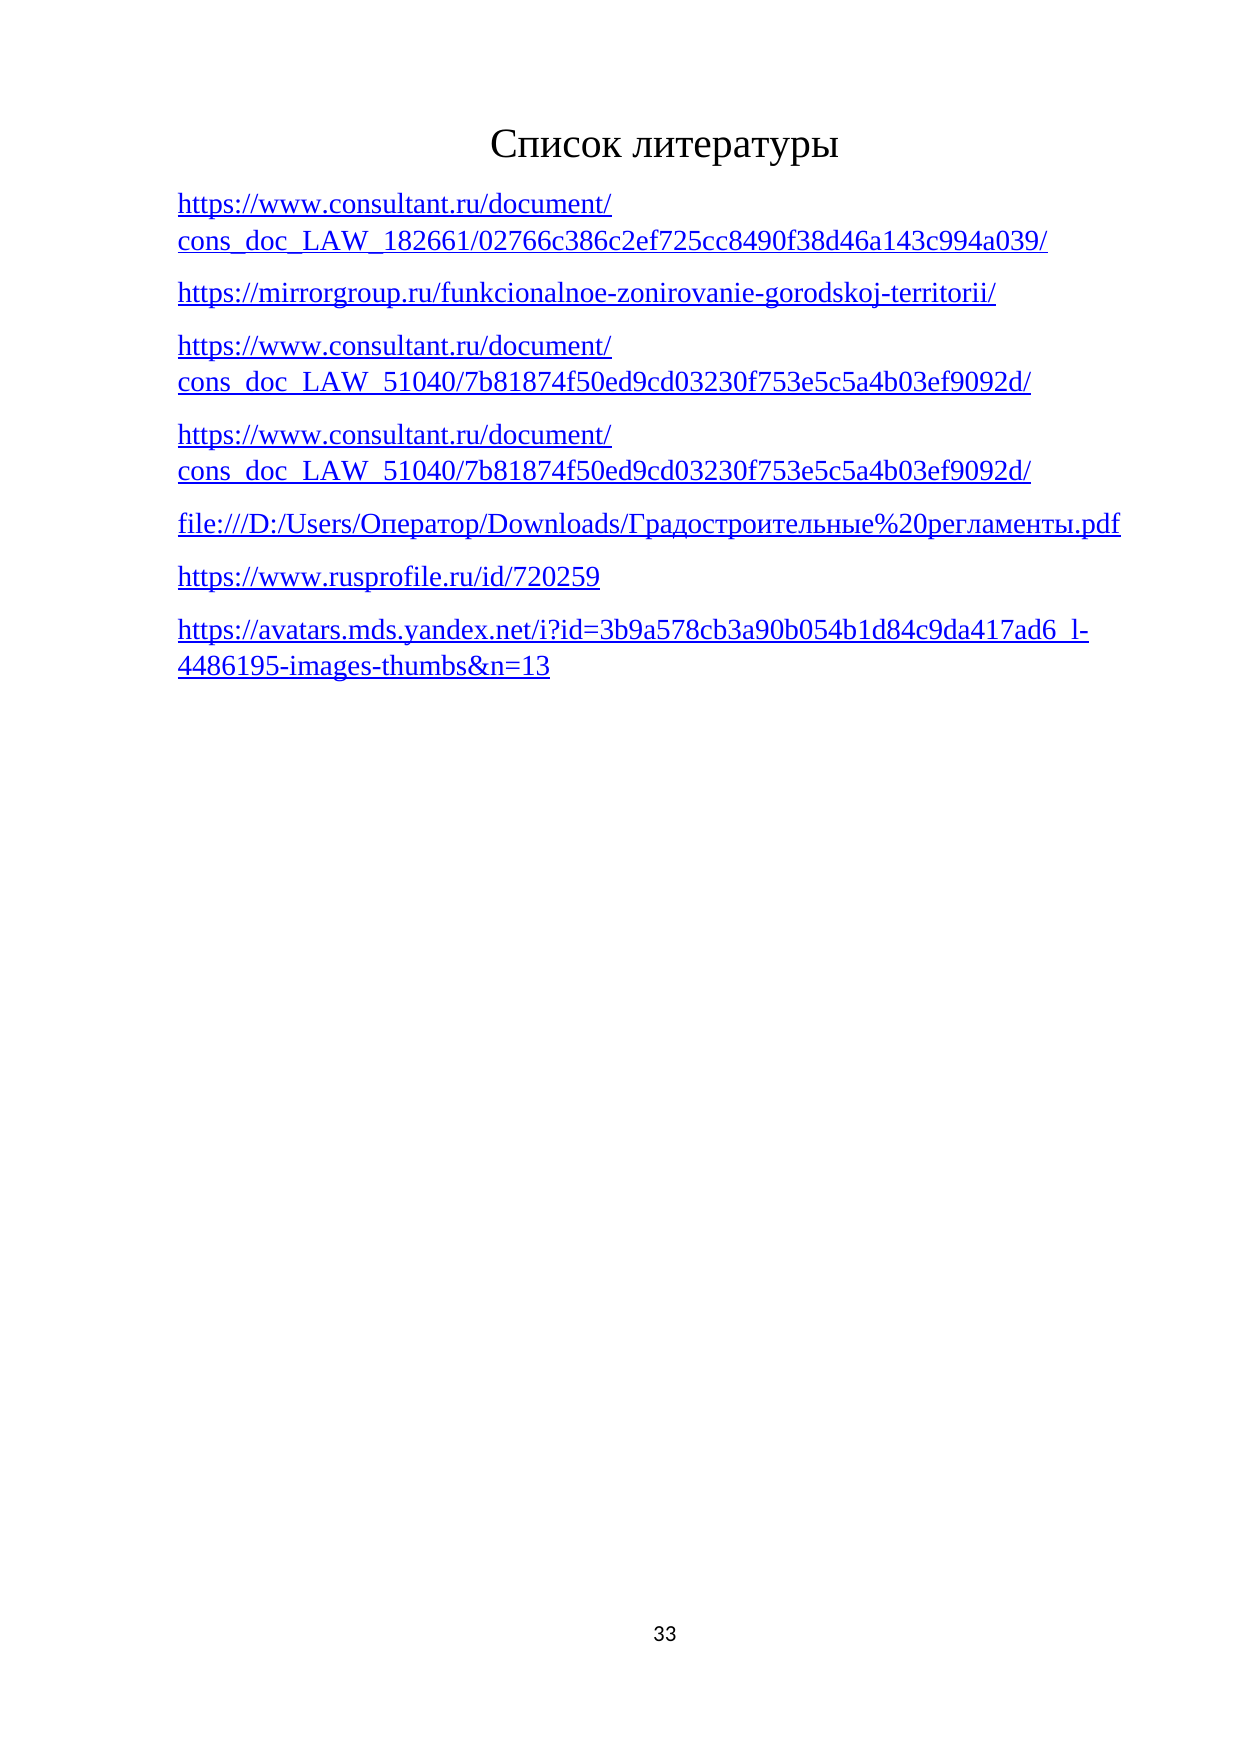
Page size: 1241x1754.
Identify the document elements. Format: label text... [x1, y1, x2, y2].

text file:///D:/Users/Оператор/Downloads/Градостроительные%20регламенты.pdf [177, 506, 1152, 540]
text https://www.consultant.ru/document/cons_doc_LAW_51040/7b81874f50ed9cd03230f753e5c5a4b03ef9092d/ [177, 328, 1152, 398]
text https://www.consultant.ru/document/cons_doc_LAW_51040/7b81874f50ed9cd03230f753e5c5a4b03ef9092d/ [177, 417, 1152, 487]
text https://mirrorgroup.ru/funkcionalnoe-zonirovanie-gorodskoj-territorii/ [177, 275, 1152, 309]
text https://avatars.mds.yandex.net/i?id=3b9a578cb3a90b054b1d84c9da417ad6_l-4486195-images-thumbs&n=13 [177, 612, 1152, 681]
text https://www.consultant.ru/document/cons_doc_LAW_182661/02766c386c2ef725cc8490f38d46a143c994a039/ [177, 186, 1152, 256]
text Список литературы [177, 118, 1152, 166]
text https://www.rusprofile.ru/id/720259 [177, 559, 1152, 592]
